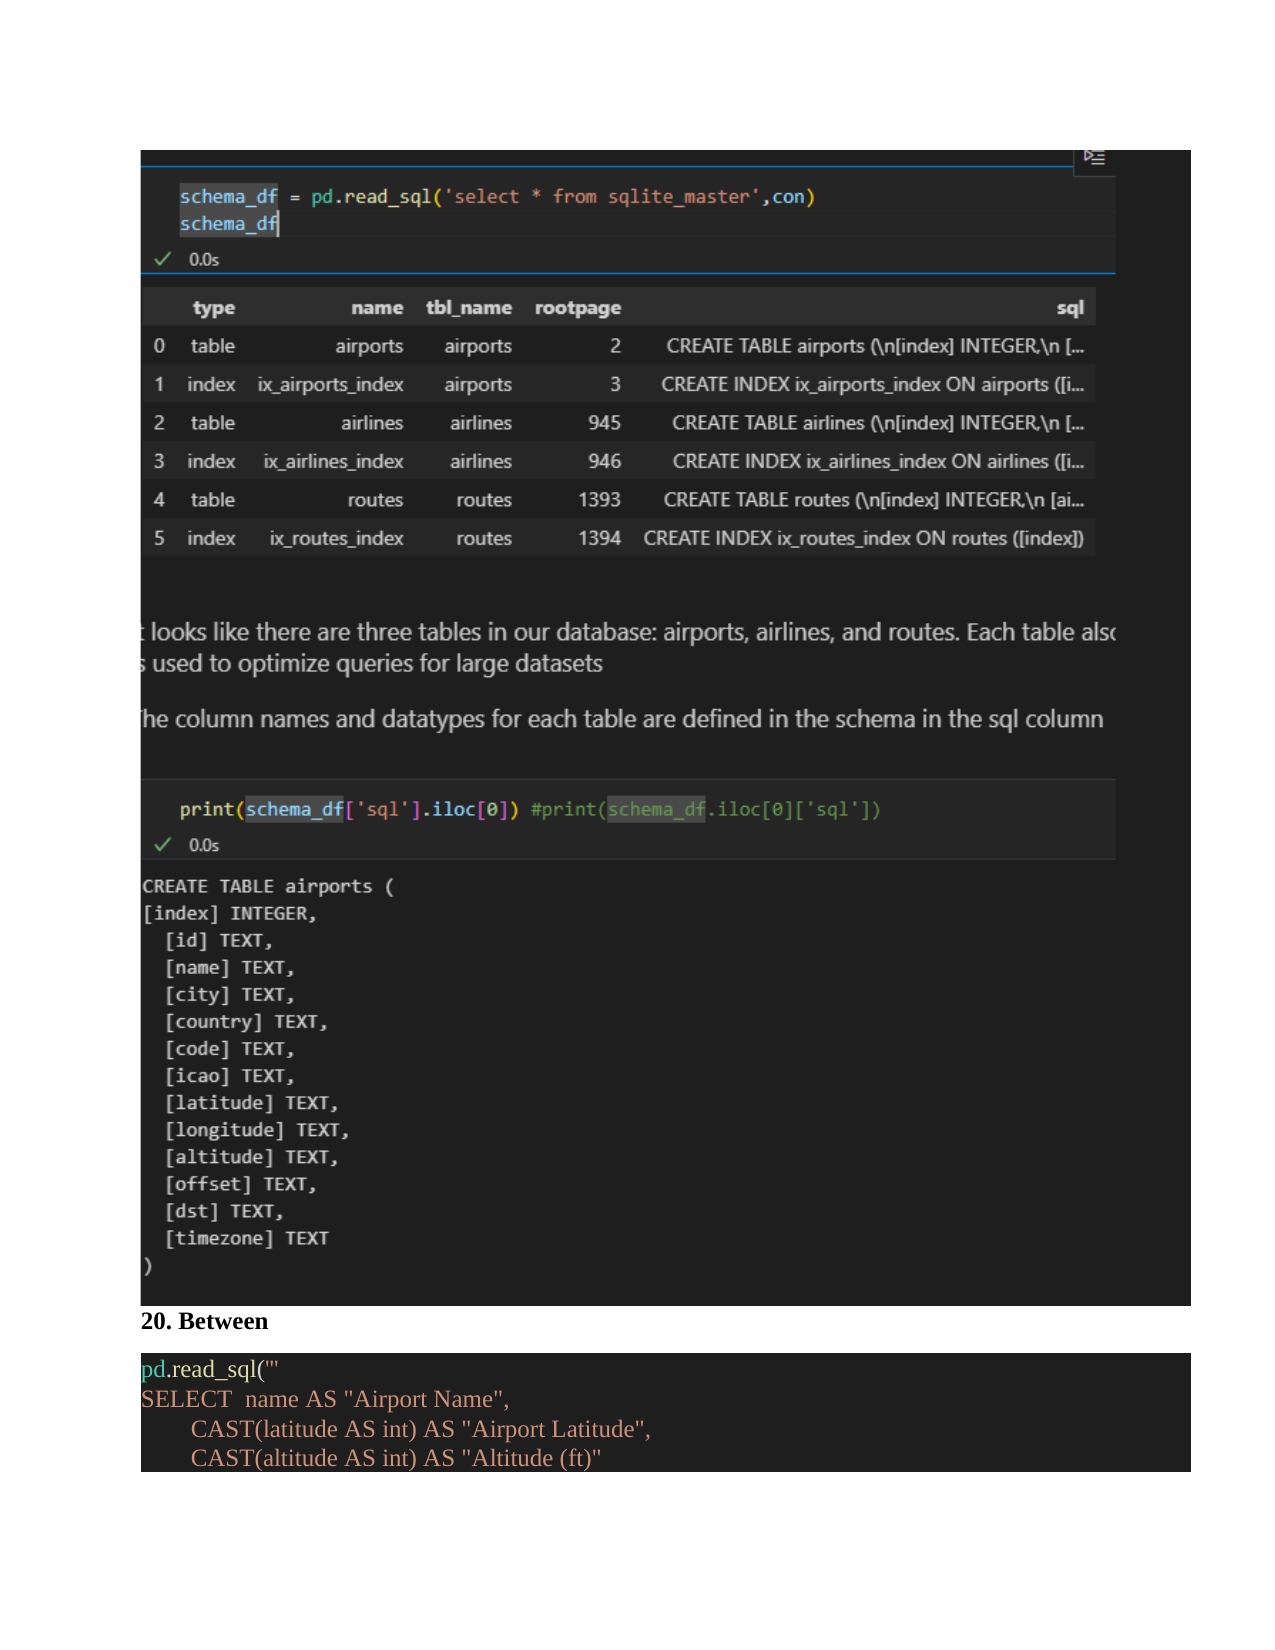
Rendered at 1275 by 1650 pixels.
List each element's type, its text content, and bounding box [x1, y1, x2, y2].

text pd.read_sql(''' [141, 1353, 1191, 1383]
picture [140, 150, 1116, 1306]
list Between [141, 1306, 1191, 1334]
text CAST(altitude AS int) AS "Altitude (ft)" [141, 1442, 1191, 1472]
text SELECT name AS "Airport Name", [141, 1383, 1191, 1413]
text CAST(latitude AS int) AS "Airport Latitude", [141, 1413, 1191, 1442]
